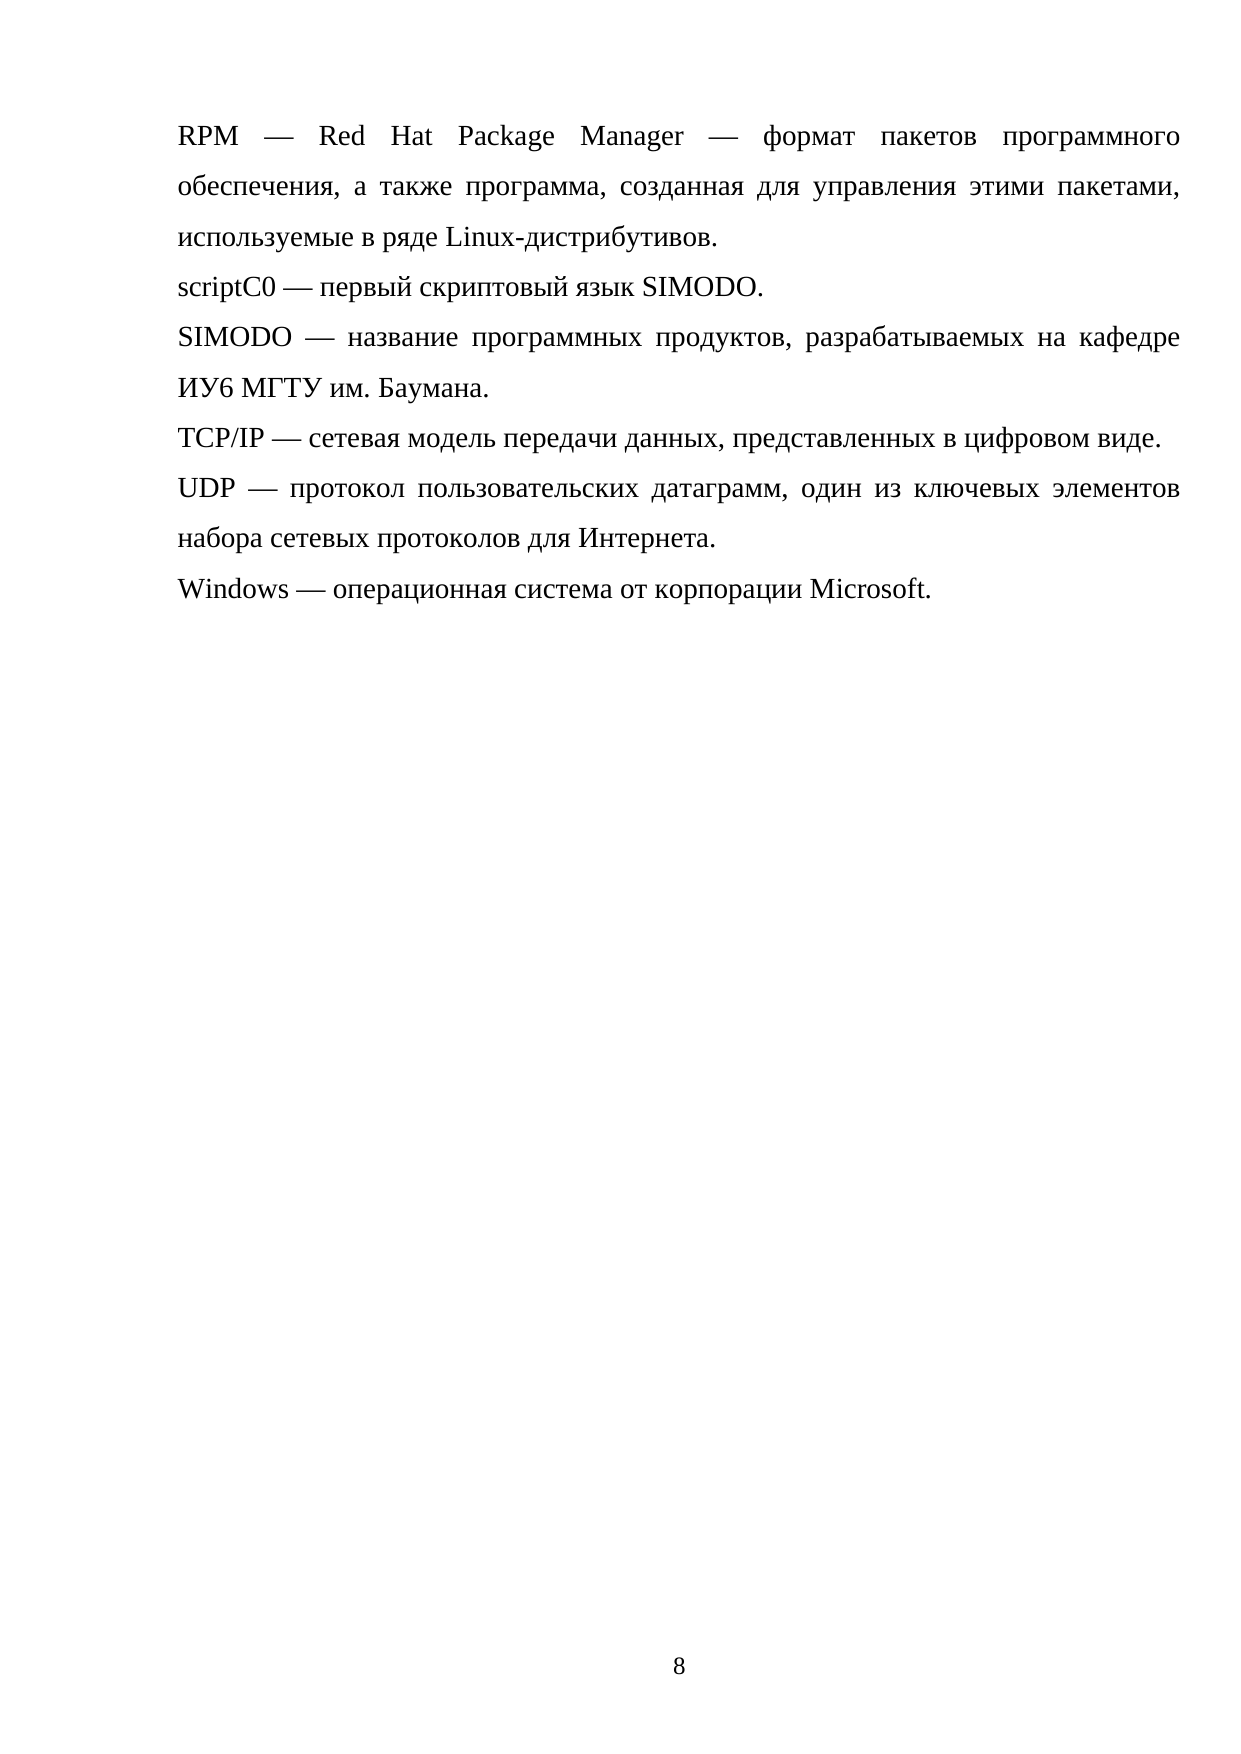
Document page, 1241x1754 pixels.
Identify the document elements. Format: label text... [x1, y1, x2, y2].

text UDP — протокол пользовательских датаграмм, один из ключевых элементов набора сетевых протоколов для Интернета. [177, 470, 1181, 554]
text SIMODO — название программных продуктов, разрабатываемых на кафедре ИУ6 МГТУ им. Баумана. [177, 319, 1181, 403]
text scriptC0 — первый скриптовый язык SIMODO. [177, 269, 1181, 303]
text RPM — Red Hat Package Manager — формат пакетов программного обеспечения, а также программа, созданная для управления этими пакетами, используемые в ряде Linux-дистрибутивов. [177, 118, 1181, 252]
text Windows — операционная система от корпорации Microsoft. [177, 571, 1181, 604]
text TCP/IP — сетевая модель передачи данных, представленных в цифровом виде. [177, 420, 1181, 453]
